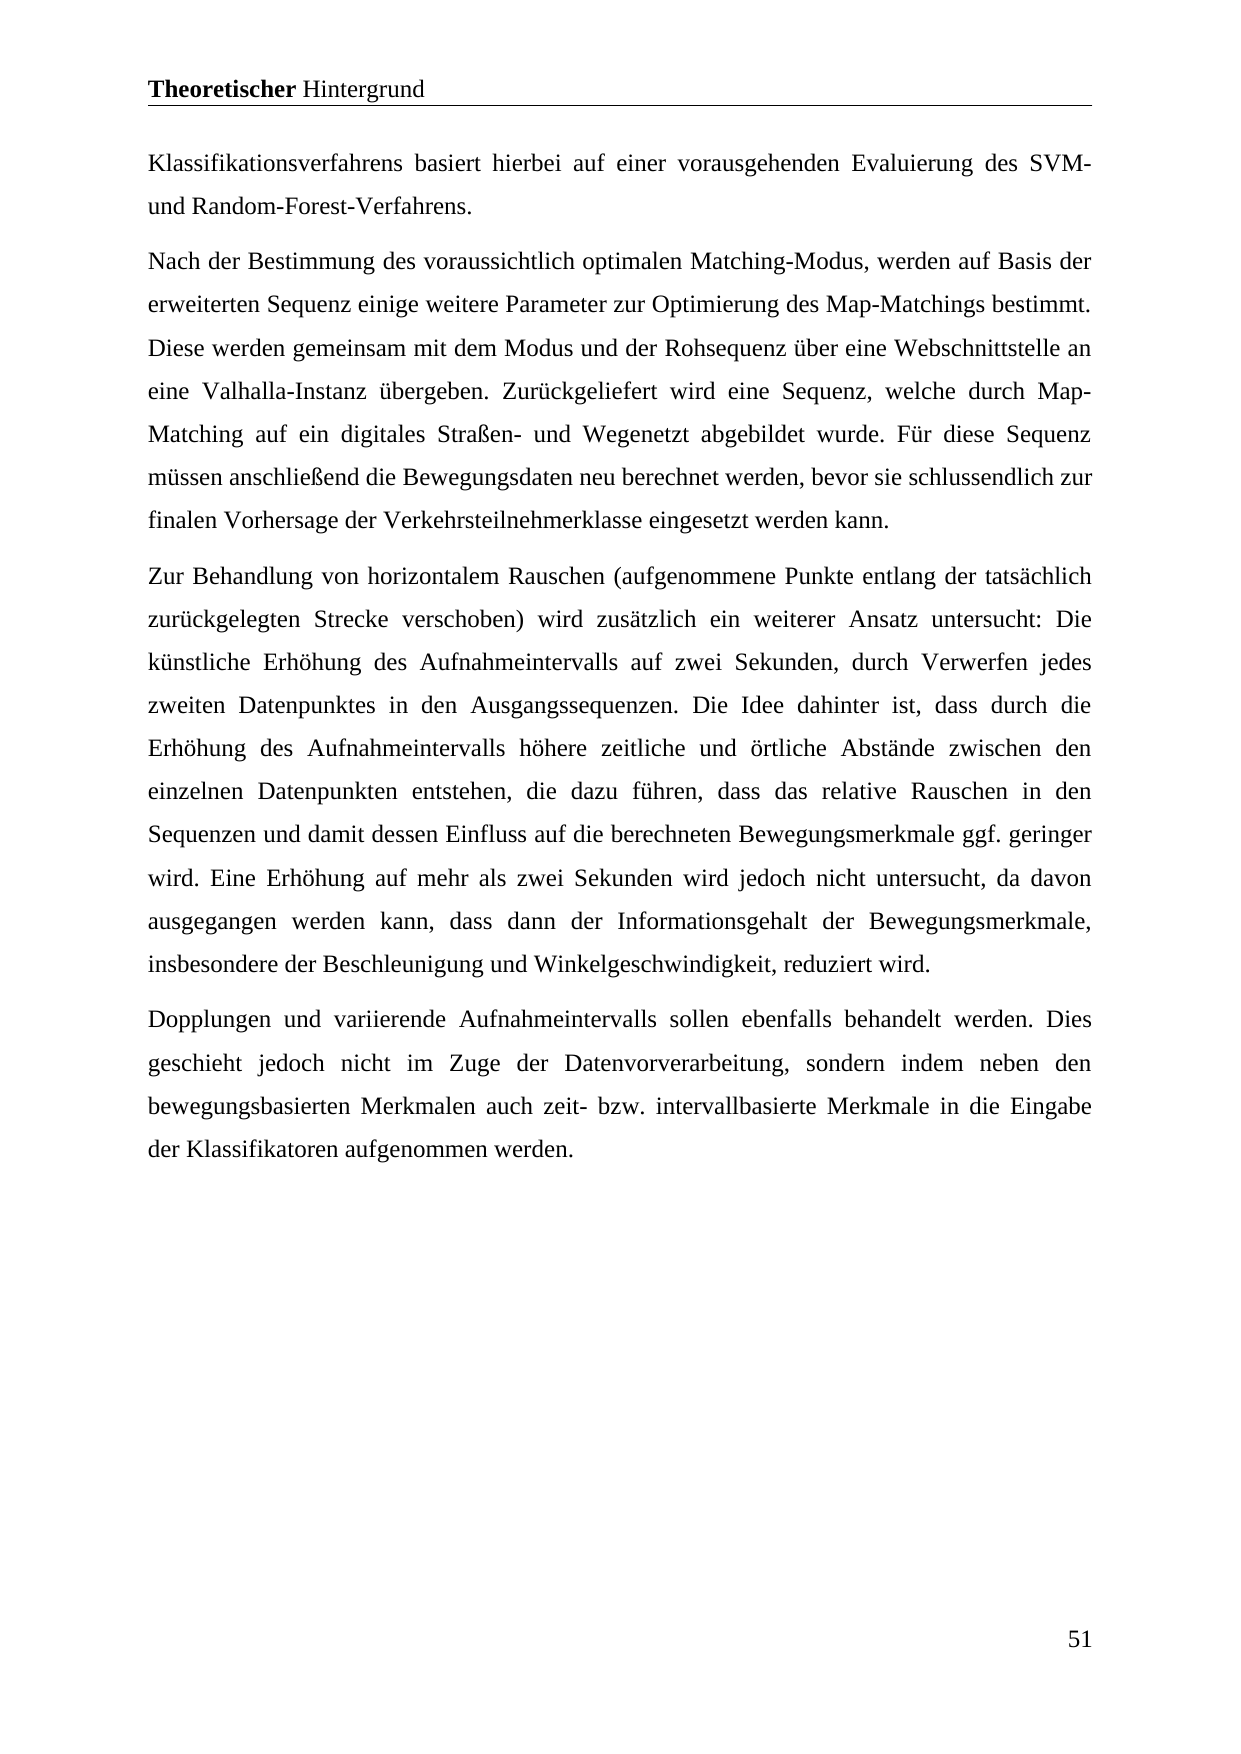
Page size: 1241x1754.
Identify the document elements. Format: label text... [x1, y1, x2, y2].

text Nach der Bestimmung des voraussichtlich optimalen Matching-Modus, werden auf Basis der erweiterten Sequenz einige weitere Parameter zur Optimierung des Map-Matchings bestimmt. Diese werden gemeinsam mit dem Modus und der Rohsequenz über eine Webschnittstelle an eine Valhalla-Instanz übergeben. Zurückgeliefert wird eine Sequenz, welche durch Map-Matching auf ein digitales Straßen- und Wegenetzt abgebildet wurde. Für diese Sequenz müssen anschließend die Bewegungsdaten neu berechnet werden, bevor sie schlussendlich zur finalen Vorhersage der Verkehrsteilnehmerklasse eingesetzt werden kann. [148, 246, 1092, 534]
text Zur Behandlung von horizontalem Rauschen (aufgenommene Punkte entlang der tatsächlich zurückgelegten Strecke verschoben) wird zusätzlich ein weiterer Ansatz untersucht: Die künstliche Erhöhung des Aufnahmeintervalls auf zwei Sekunden, durch Verwerfen jedes zweiten Datenpunktes in den Ausgangssequenzen. Die Idee dahinter ist, dass durch die Erhöhung des Aufnahmeintervalls höhere zeitliche und örtliche Abstände zwischen den einzelnen Datenpunkten entstehen, die dazu führen, dass das relative Rauschen in den Sequenzen und damit dessen Einfluss auf die berechneten Bewegungsmerkmale ggf. geringer wird. Eine Erhöhung auf mehr als zwei Sekunden wird jedoch nicht untersucht, da davon ausgegangen werden kann, dass dann der Informationsgehalt der Bewegungsmerkmale, insbesondere der Beschleunigung und Winkelgeschwindigkeit, reduziert wird. [148, 561, 1092, 978]
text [148, 148, 1092, 219]
text Dopplungen und variierende Aufnahmeintervalls sollen ebenfalls behandelt werden. Dies geschieht jedoch nicht im Zuge der Datenvorverarbeitung, sondern indem neben den bewegungsbasierten Merkmalen auch zeit- bzw. intervallbasierte Merkmale in die Eingabe der Klassifikatoren aufgenommen werden. [148, 1004, 1092, 1163]
